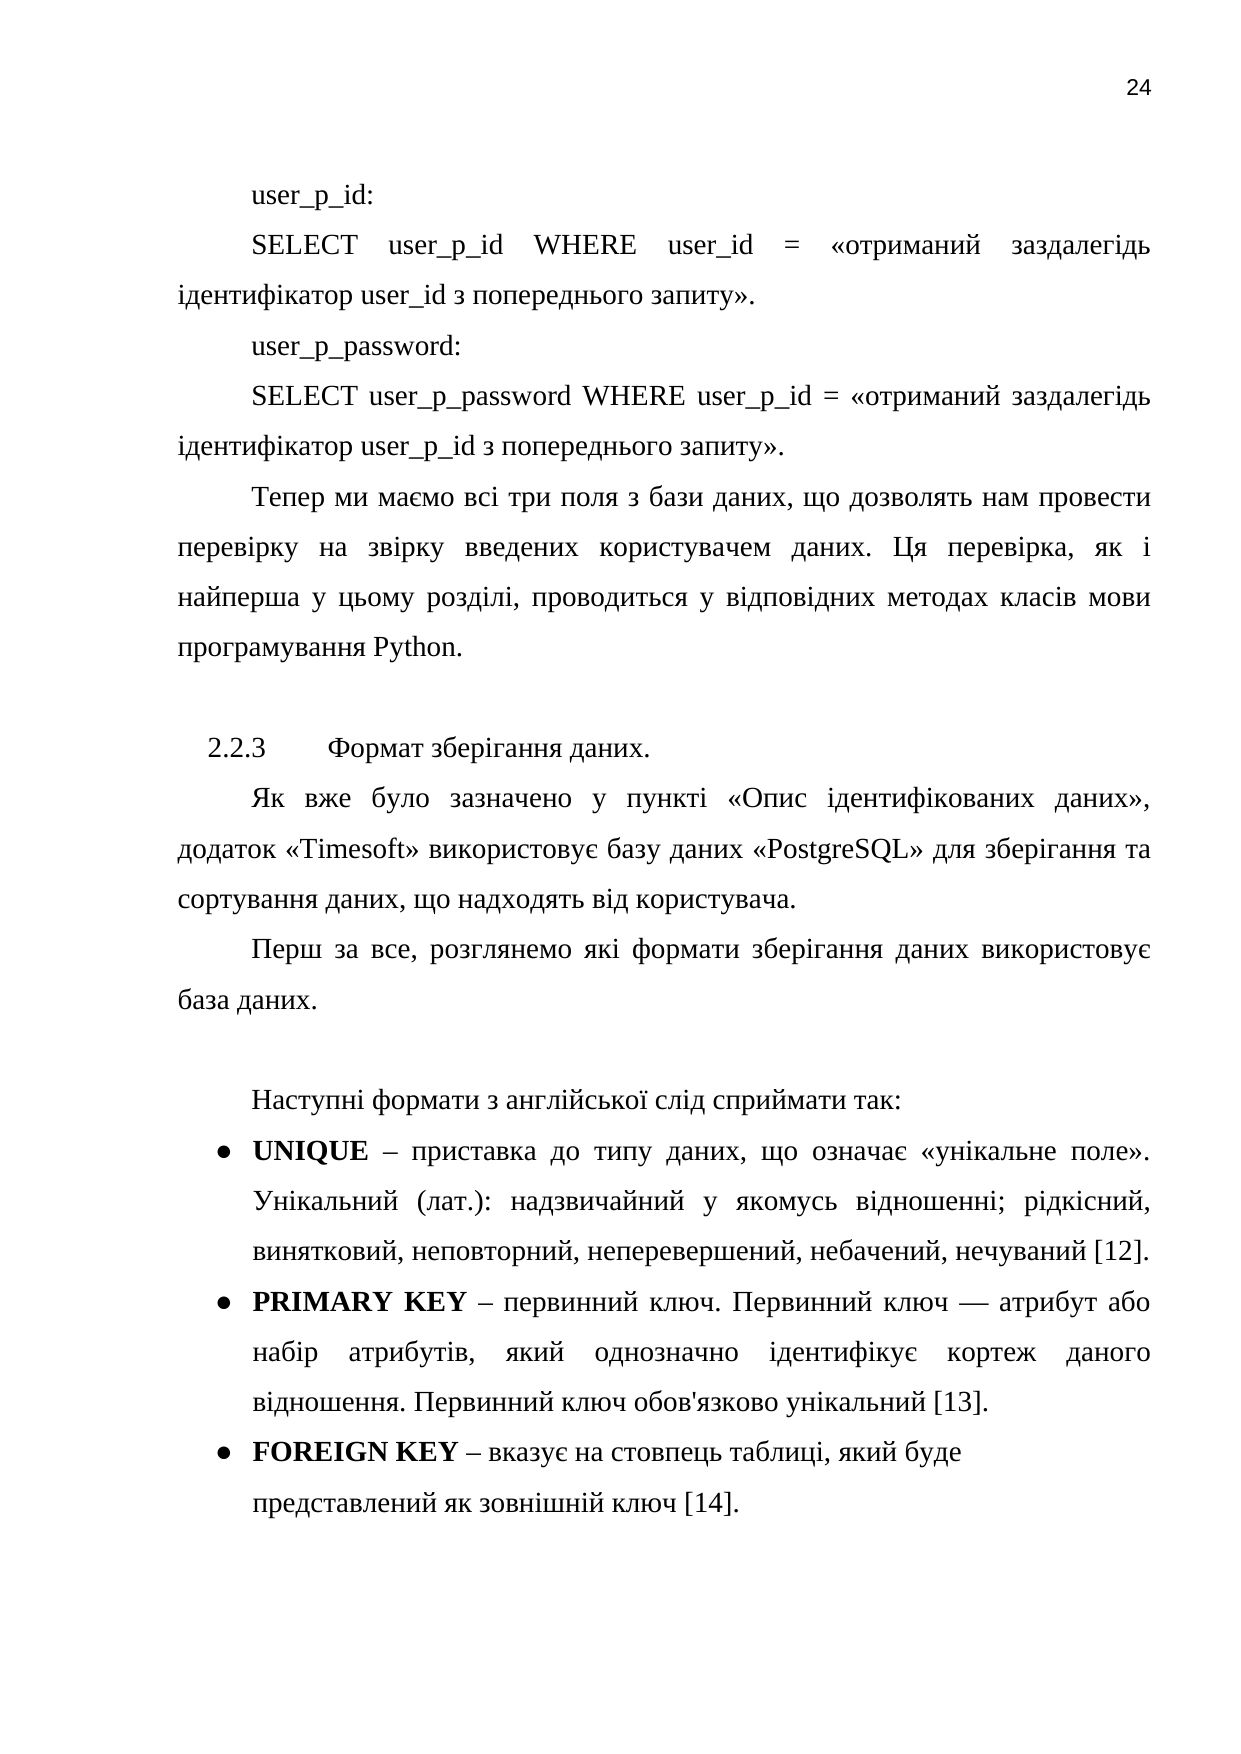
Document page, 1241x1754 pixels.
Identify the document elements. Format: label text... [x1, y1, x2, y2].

text user_p_id: [177, 177, 1152, 210]
text user_p_password: [177, 328, 1152, 361]
text Як вже було зазначено у пункті «Опис ідентифікованих даних», додаток «Timesoft» використовує базу даних «PostgreSQL» для зберігання та сортування даних, що надходять від користувача. [177, 781, 1152, 915]
list PRIMARY KEY – первинний ключ. Первинний ключ — атрибут або набір атрибутів, який однозначно ідентифікує кортеж даного відношення. Первинний ключ обов'язково унікальний [13]. [215, 1284, 1152, 1418]
text Тепер ми маємо всі три поля з бази даних, що дозволять нам провести перевірку на звірку введених користувачем даних. Ця перевірка, як і найперша у цьому розділі, проводиться у відповідних методах класів мови програмування Python. [177, 479, 1152, 663]
list UNIQUE – приставка до типу даних, що означає «унікальне поле». Унікальний (лат.): надзвичайний у якомусь відношенні; рідкісний, винятковий, неповторний, неперевершений, небачений, нечуваний [12]. [215, 1133, 1152, 1267]
text Наступні формати з англійської слід сприймати так: [177, 1082, 1152, 1116]
list FOREIGN KEY – вказує на стовпець таблиці, який буде представлений як зовнішній ключ [14]. [215, 1434, 1152, 1518]
text Перш за все, розглянемо які формати зберігання даних використовує база даних. [177, 931, 1152, 1015]
list Формат зберігання даних. [177, 730, 1152, 764]
text SELECT user_p_id WHERE user_id = «отриманий заздалегідь ідентифікатор user_id з попереднього запиту». [177, 227, 1152, 311]
text SELECT user_p_password WHERE user_p_id = «отриманий заздалегідь ідентифікатор user_p_id з попереднього запиту». [177, 378, 1152, 462]
